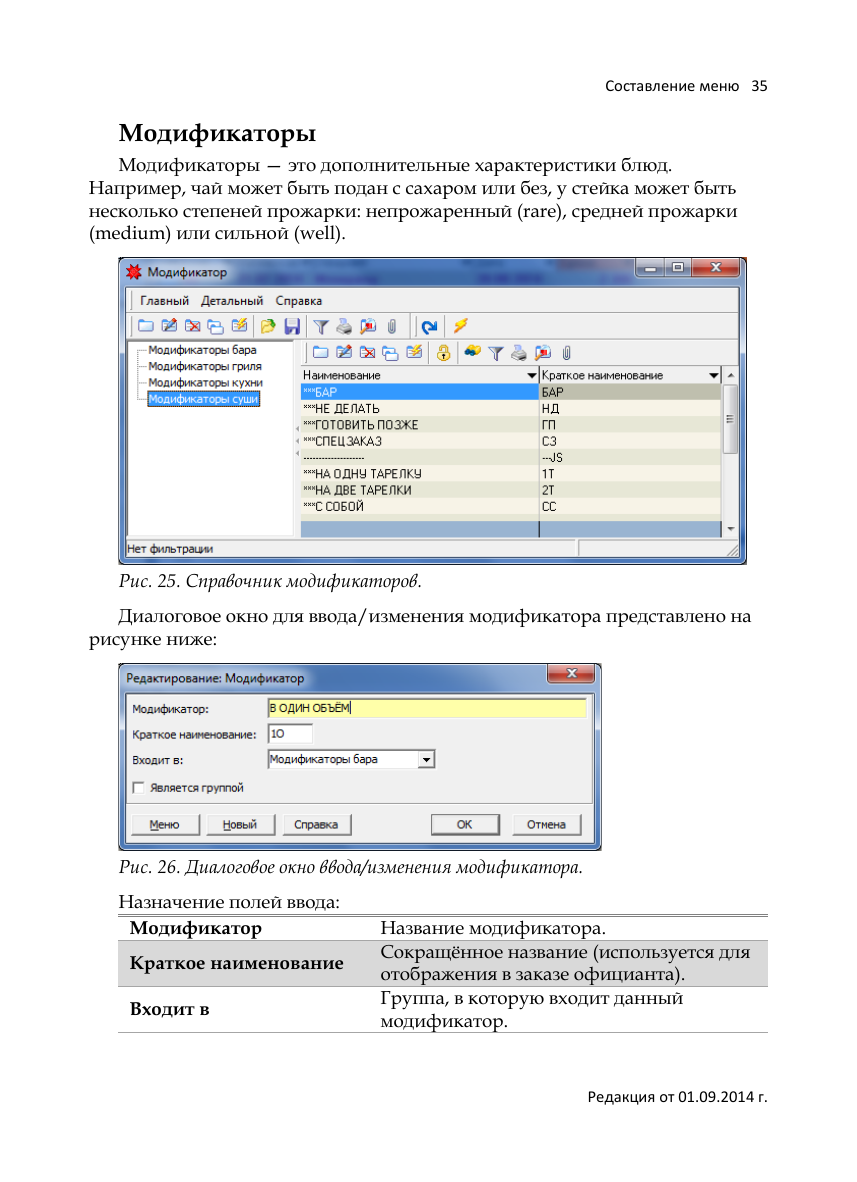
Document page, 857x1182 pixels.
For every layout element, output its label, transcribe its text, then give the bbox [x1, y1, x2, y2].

text Диалоговое окно для ввода/изменения модификатора представлено на рисунке ниже: [89, 606, 768, 651]
text Назначение полей ввода: [89, 891, 768, 914]
text Модификаторы — это дополнительные характеристики блюд. Например, чай может быть подан с сахаром или без, у стейка может быть несколько степеней прожарки: непрожаренный (rare), средней прожарки (medium) или сильной (well). [89, 154, 768, 245]
picture [118, 257, 747, 565]
subtitle Модификаторы [89, 118, 768, 148]
table_cell Входит в [118, 987, 369, 1032]
text Рис. 26. Диалоговое окно ввода/изменения модификатора. [89, 856, 768, 879]
picture [118, 663, 602, 851]
table_header Модификатор [118, 917, 369, 940]
table_cell Сокращённое название (используется для отображения в заказе официанта). [369, 941, 768, 986]
text Рис. 25. Справочник модификаторов. [89, 570, 768, 593]
table_header Название модификатора. [369, 917, 768, 940]
table_cell Группа, в которую входит данный модификатор. [369, 987, 768, 1032]
table_cell Краткое наименование [118, 941, 369, 986]
